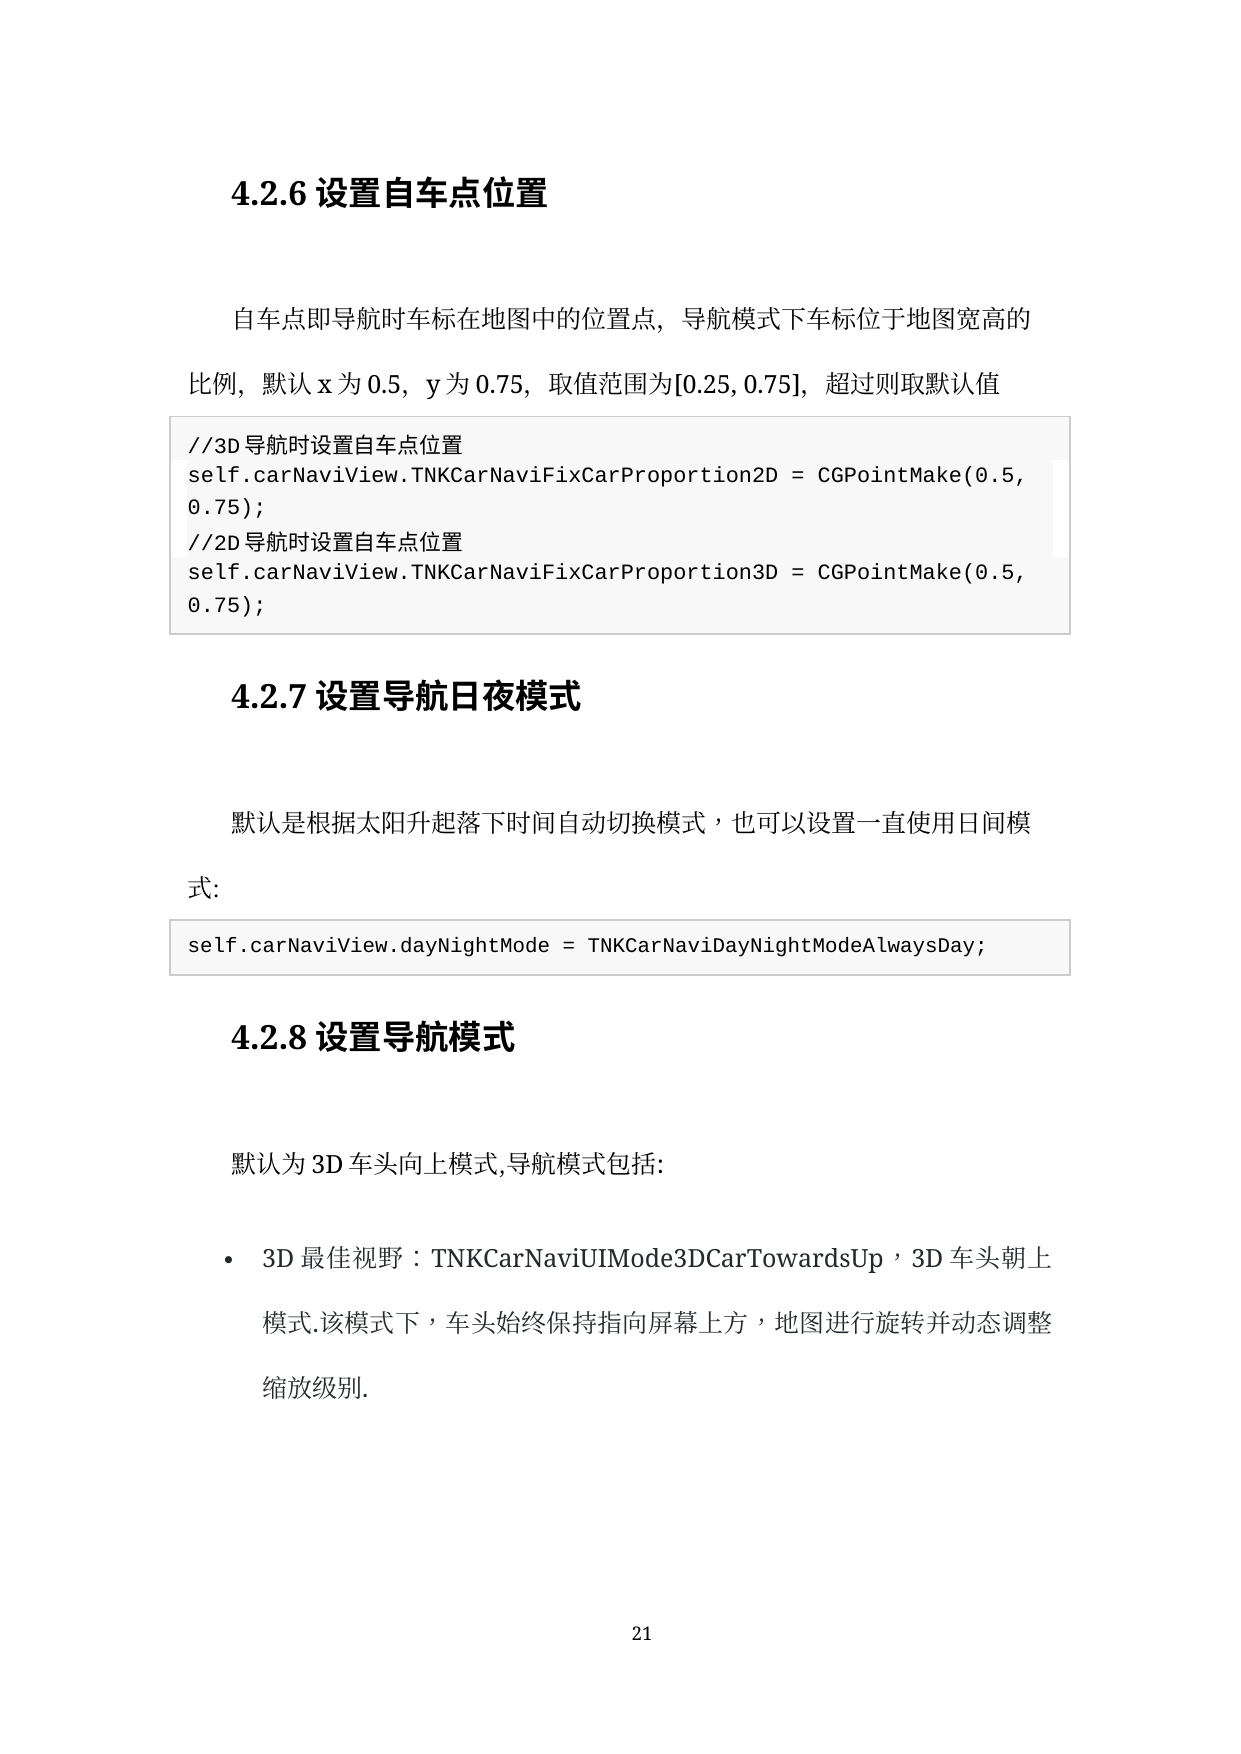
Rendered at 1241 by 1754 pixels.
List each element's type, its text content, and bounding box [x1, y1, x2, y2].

text //2D导航时设置自车点位置 [187, 525, 1053, 546]
text self.carNaviView.TNKCarNaviFixCarProportion3D = CGPointMake(0.5, 0.75); [171, 546, 1069, 633]
text 默认是根据太阳升起落下时间自动切换模式，也可以设置一直使用日间模式: [187, 789, 1053, 919]
text 自车点即导航时车标在地图中的位置点，导航模式下车标位于地图宽高的比例，默认x为0.5，y为0.75，取值范围为[0.25, 0.75]，超过则取默认值 [187, 286, 1053, 416]
text //3D导航时设置自车点位置 [171, 417, 1069, 460]
list 3D最佳视野：TNKCarNaviUIMode3DCarTowardsUp，3D车头朝上模式.该模式下，车头始终保持指向屏幕上方，地图进行旋转并动态调整缩放级别. [225, 1224, 1053, 1419]
text 默认为3D车头向上模式,导航模式包括: [187, 1130, 1053, 1195]
subtitle 4.2.8 设置导航模式 [187, 1003, 1053, 1068]
subtitle 4.2.7 设置导航日夜模式 [187, 662, 1053, 727]
text self.carNaviView.TNKCarNaviFixCarProportion2D = CGPointMake(0.5, 0.75); [187, 460, 1053, 525]
text self.carNaviView.dayNightMode = TNKCarNaviDayNightModeAlwaysDay; [171, 921, 1069, 974]
subtitle 4.2.6 设置自车点位置 [187, 158, 1053, 223]
